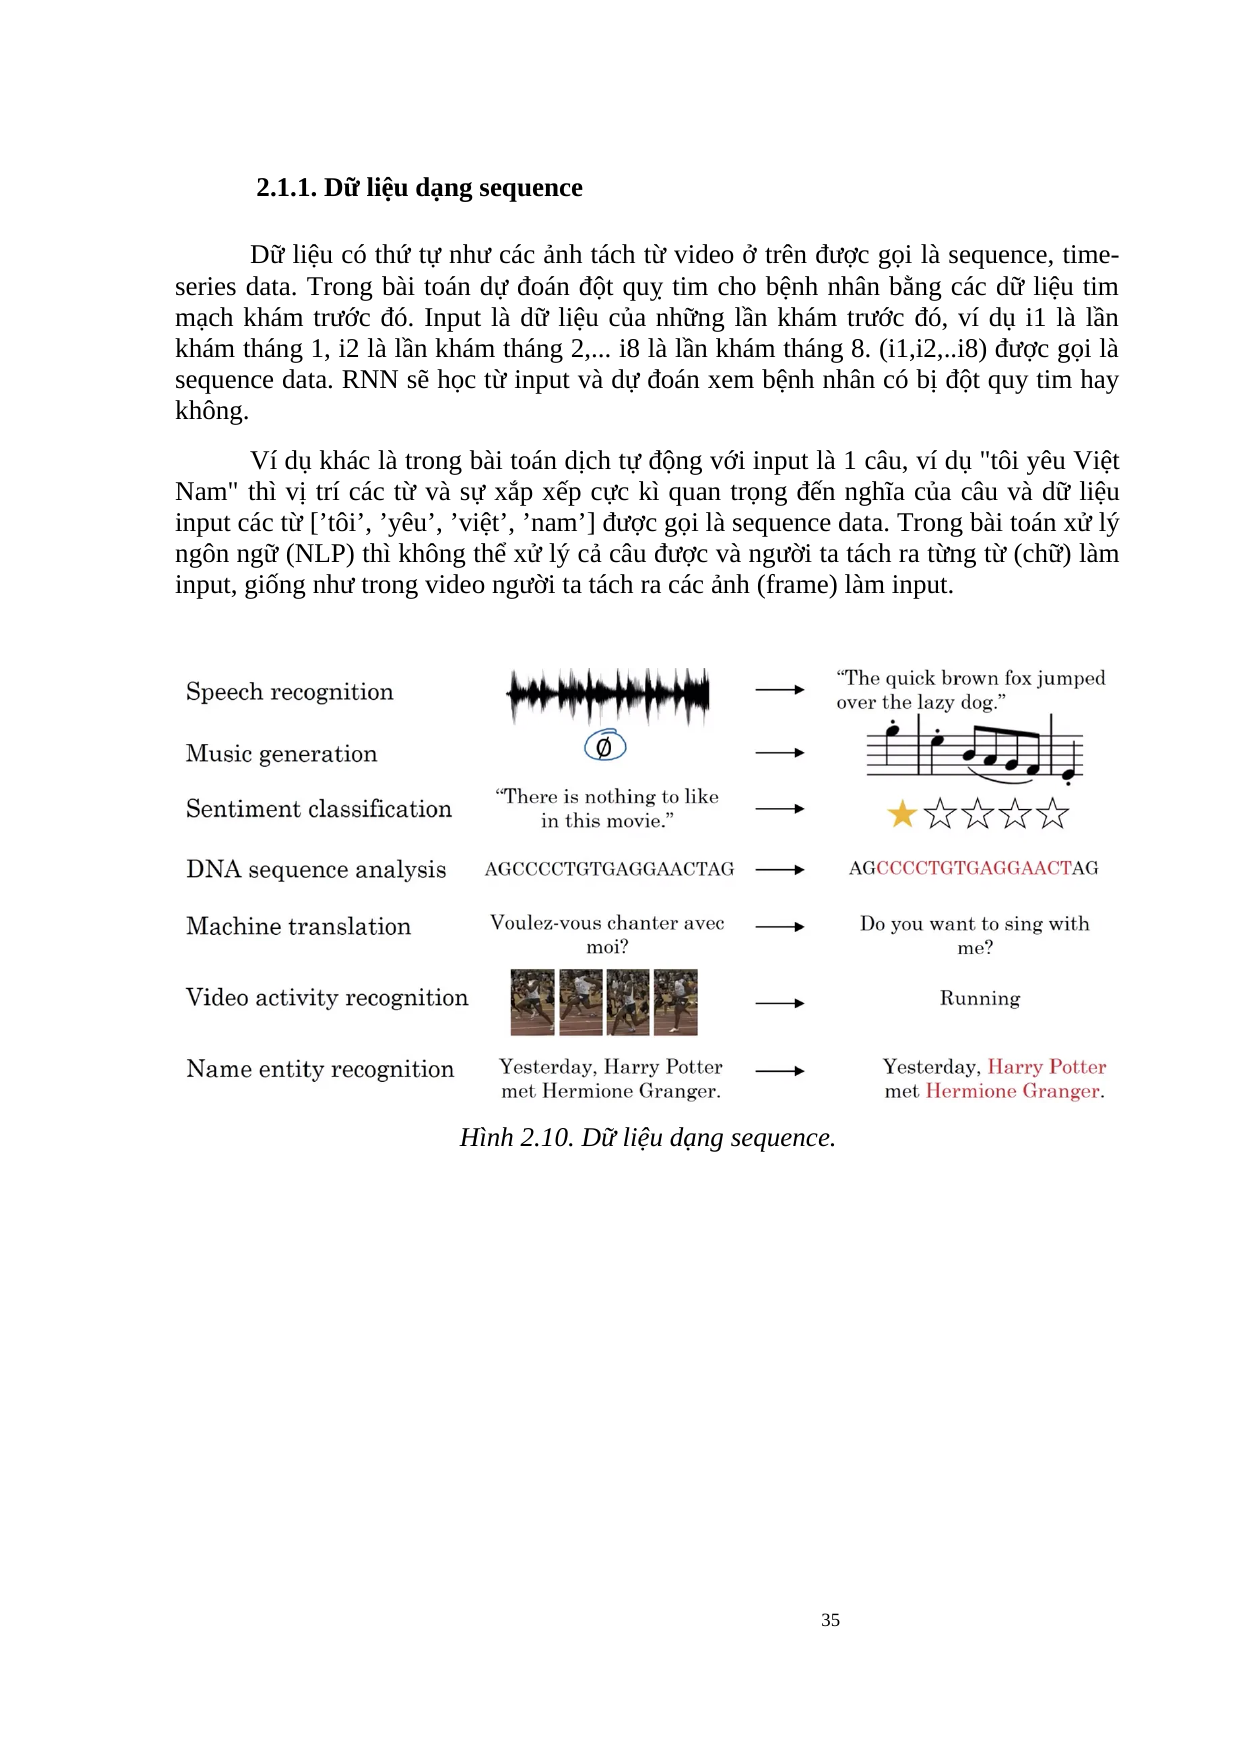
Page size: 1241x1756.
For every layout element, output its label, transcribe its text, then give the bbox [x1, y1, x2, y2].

text Dữ liệu có thứ tự như các ảnh tách từ video ở trên được gọi là sequence, time-series data. Trong bài toán dự đoán đột quỵ tim cho bệnh nhân bằng các dữ liệu tim mạch khám trước đó. Input là dữ liệu của những lần khám trước đó, ví dụ i1 là lần khám tháng 1, i2 là lần khám tháng 2,... i8 là lần khám tháng 8. (i1,i2,..i8) được gọi là sequence data. RNN sẽ học từ input và dự đoán xem bệnh nhân có bị đột quy tim hay không. [175, 238, 1121, 425]
text Hình 2.10. Dữ liệu dạng sequence. [175, 1121, 1121, 1152]
subtitle 2.1.1. Dữ liệu dạng sequence [256, 171, 1121, 202]
picture [175, 668, 1118, 1103]
text Ví dụ khác là trong bài toán dịch tự động với input là 1 câu, ví dụ "tôi yêu Việt Nam" thì vị trí các từ và sự xắp xếp cực kì quan trọng đến nghĩa của câu và dữ liệu input các từ [’tôi’, ’yêu’, ’việt’, ’nam’] được gọi là sequence data. Trong bài toán xử lý ngôn ngữ (NLP) thì không thể xử lý cả câu được và người ta tách ra từng từ (chữ) làm input, giống như trong video người ta tách ra các ảnh (frame) làm input. [175, 444, 1121, 600]
